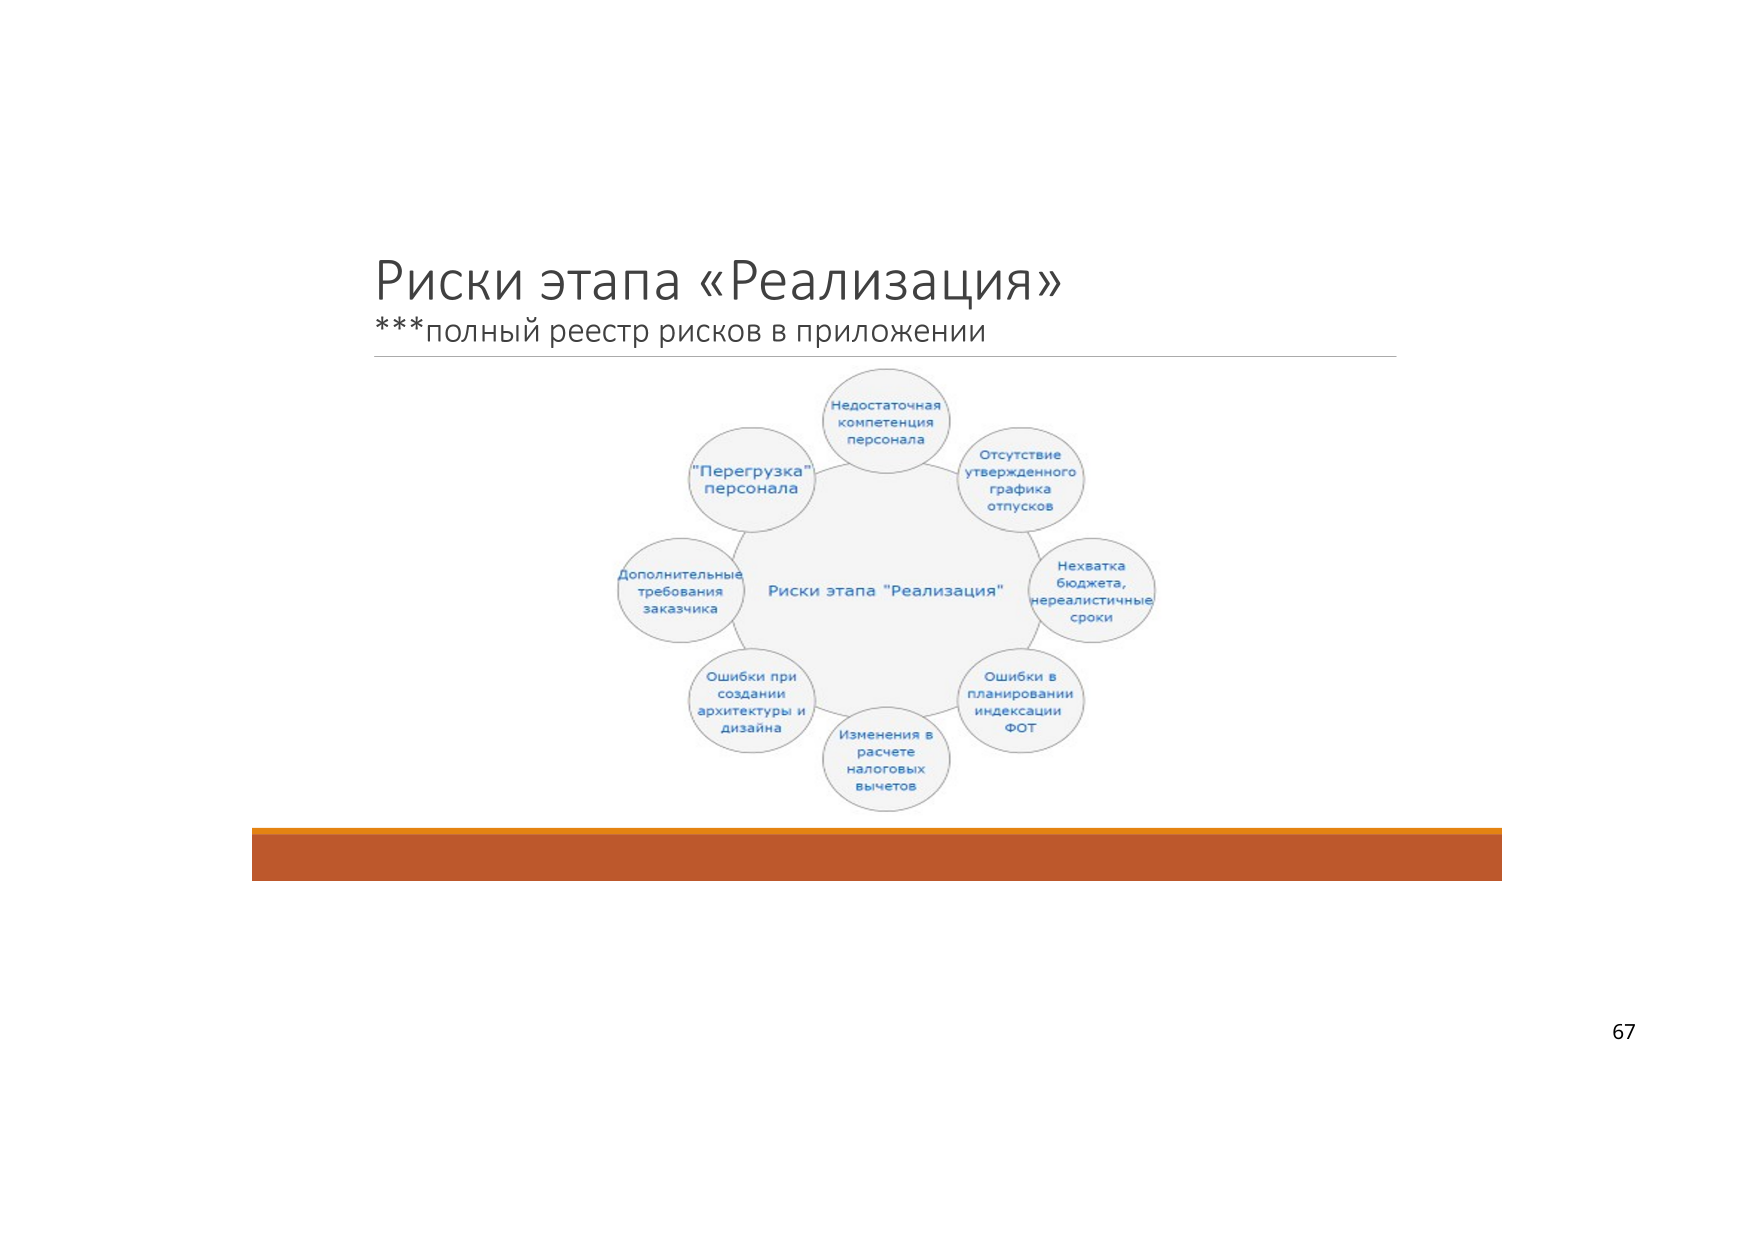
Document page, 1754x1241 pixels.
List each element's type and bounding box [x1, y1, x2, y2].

picture [252, 177, 1502, 881]
